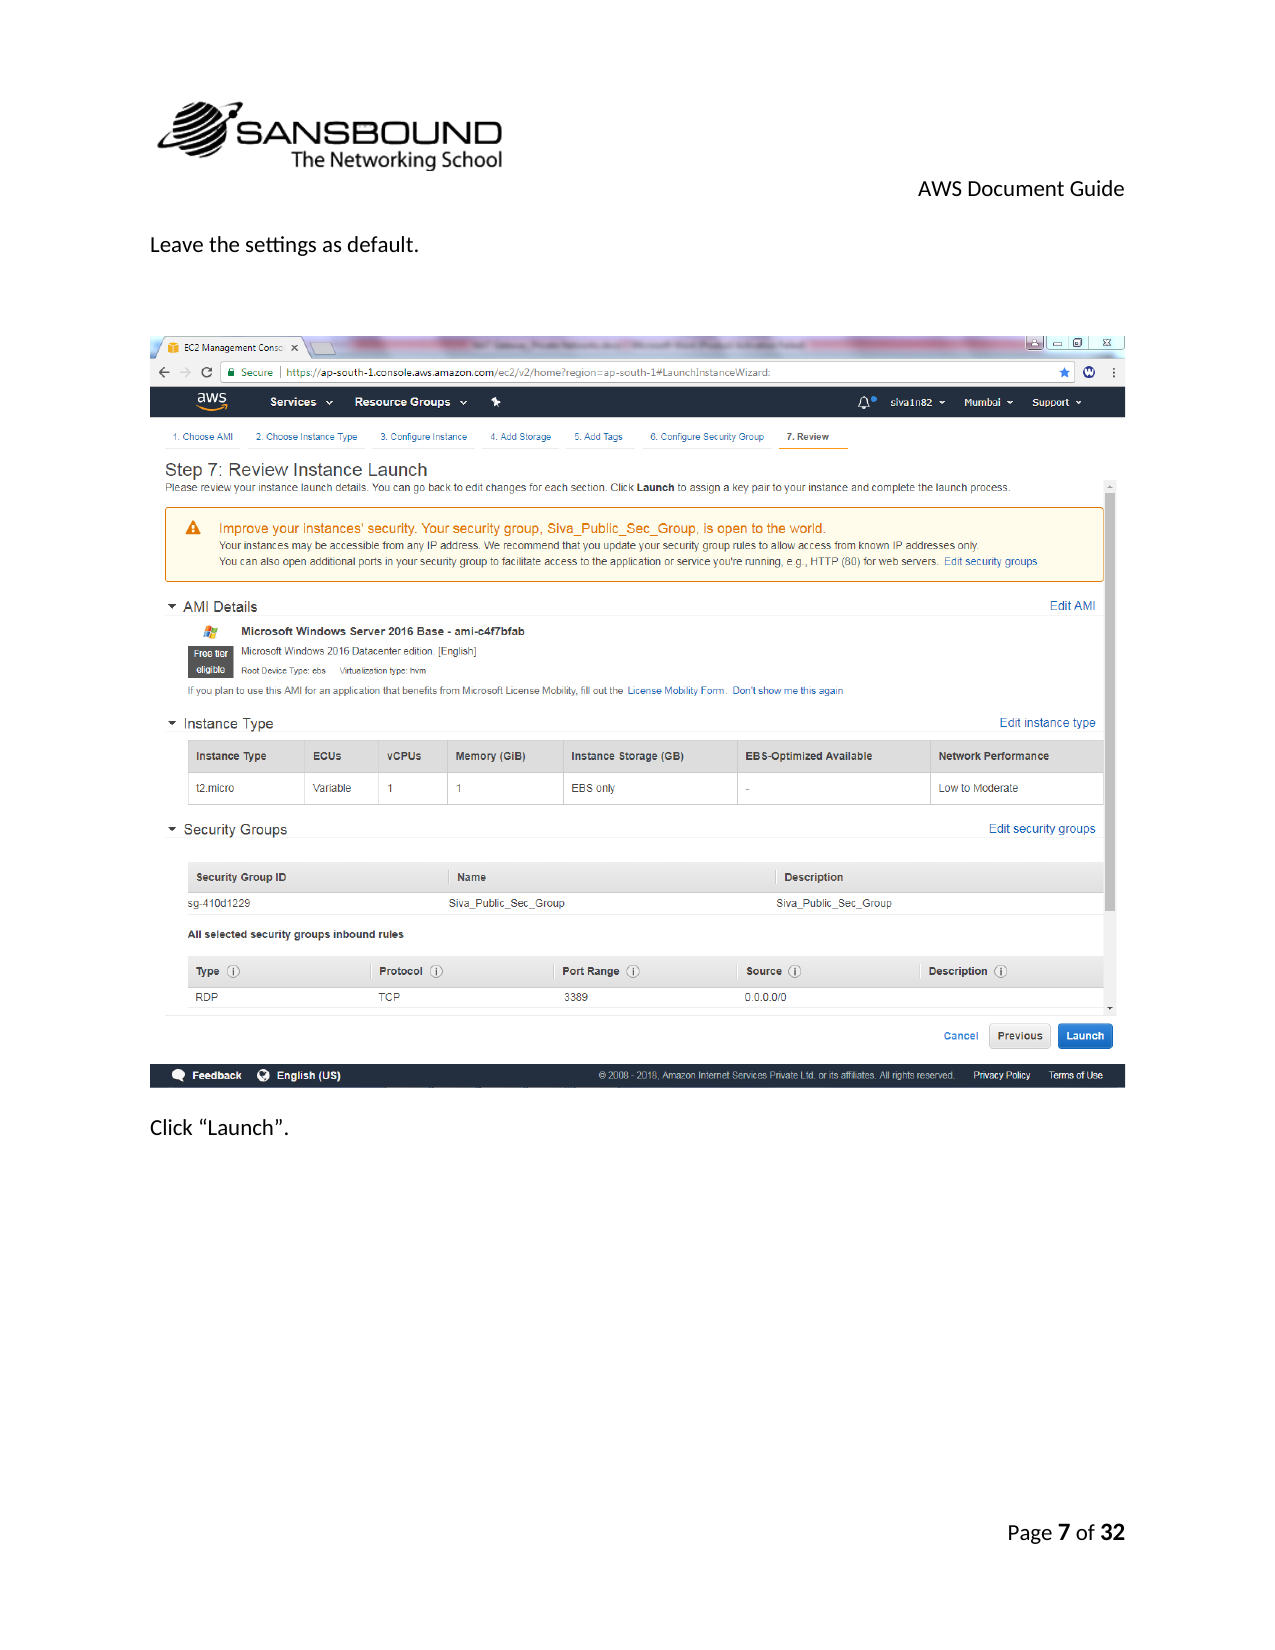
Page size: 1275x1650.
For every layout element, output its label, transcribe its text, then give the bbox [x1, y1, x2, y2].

text Leave the settings as default. [150, 230, 1125, 258]
text Click “Launch”. [150, 1113, 1125, 1141]
picture [150, 336, 1125, 1088]
picture [150, 75, 514, 197]
